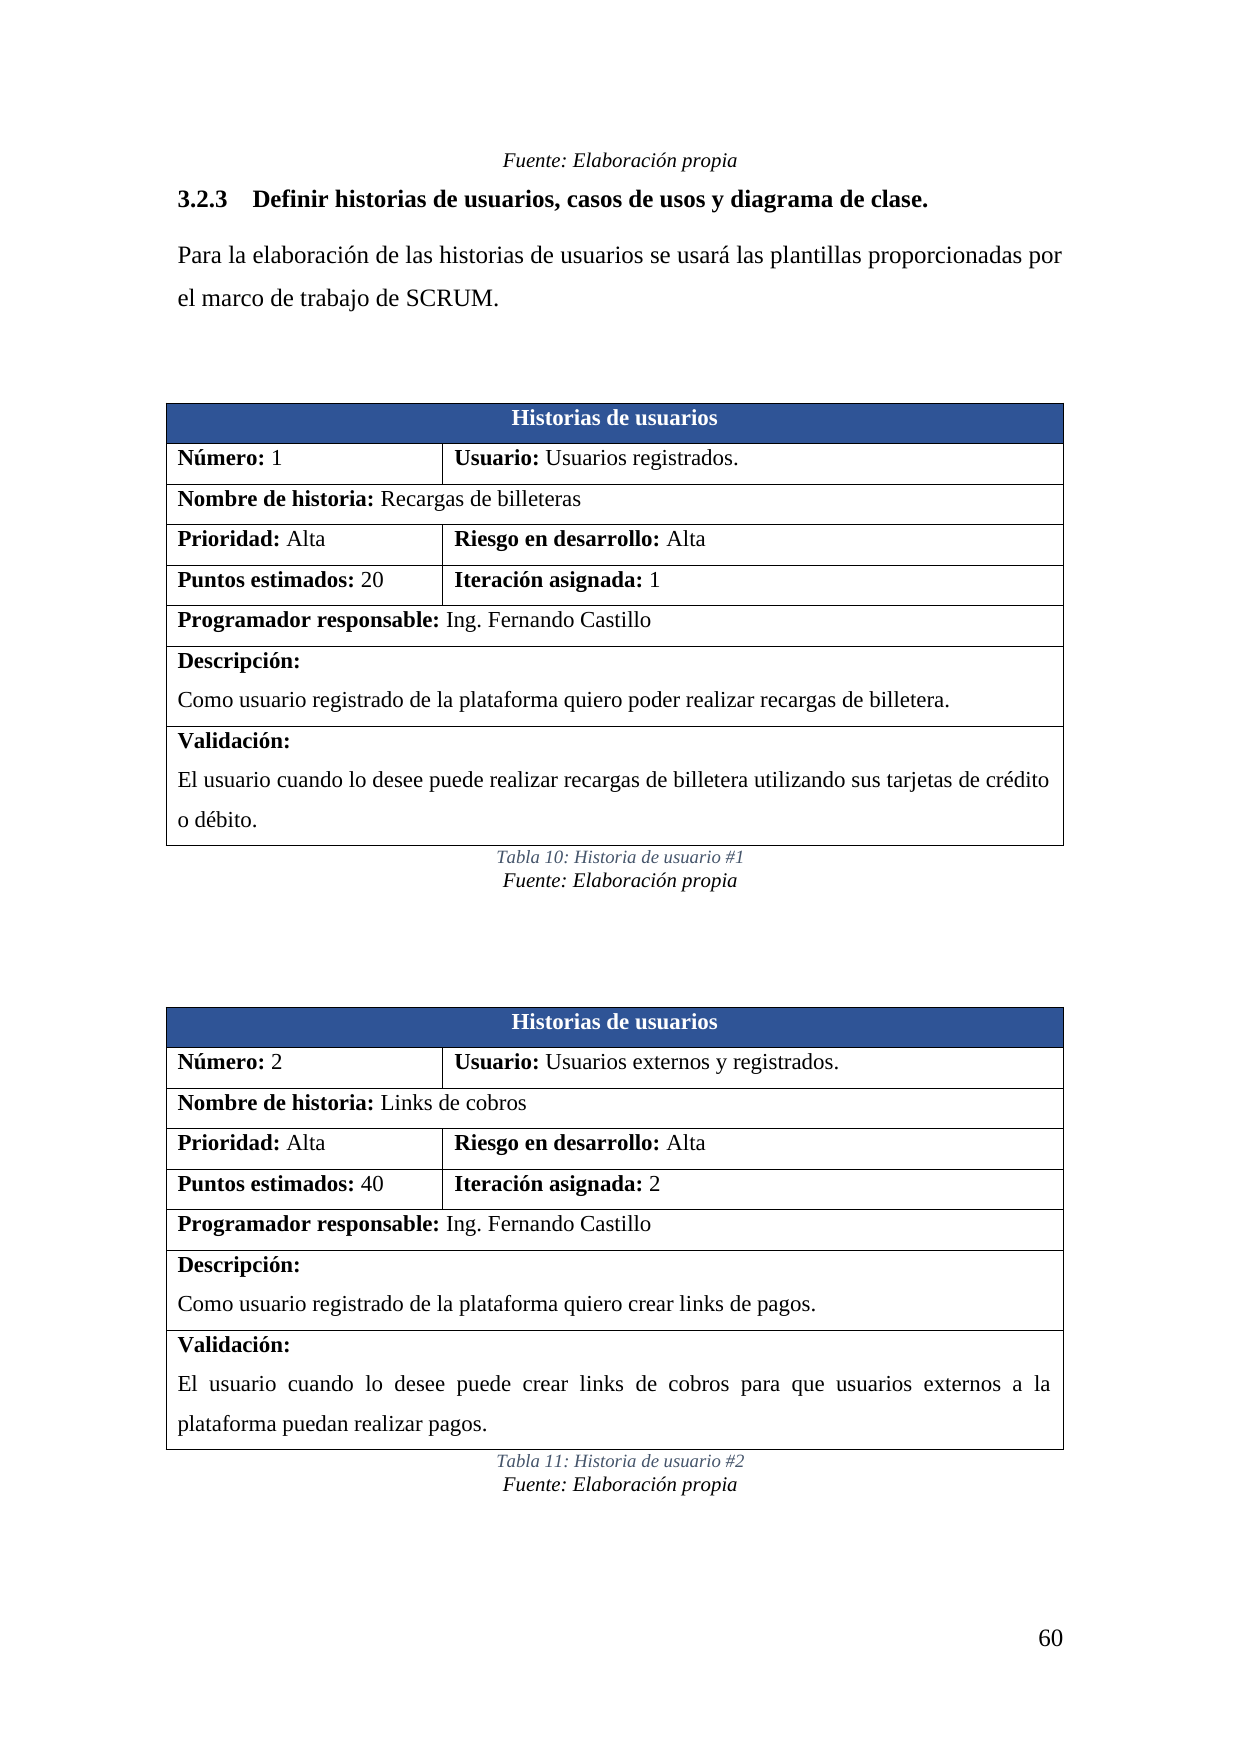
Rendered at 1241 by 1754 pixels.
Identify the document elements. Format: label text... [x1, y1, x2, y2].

table_cell Programador responsable: Ing. Fernando Castillo [167, 1210, 1063, 1250]
table_cell Puntos estimados: 20 [167, 566, 442, 605]
table_cell Descripción: Como usuario registrado de la plataforma quiero crear links de pagos. [167, 1251, 1063, 1330]
table_cell Riesgo en desarrollo: Alta [443, 525, 1063, 564]
table_cell Usuario: Usuarios registrados. [443, 444, 1063, 483]
list Definir historias de usuarios, casos de usos y diagrama de clase. [177, 184, 1063, 213]
text Fuente: Elaboración propia [177, 1472, 1063, 1496]
table_header Historias de usuarios [167, 1008, 1063, 1047]
table_cell Iteración asignada: 2 [443, 1170, 1063, 1209]
table_header Historias de usuarios [167, 404, 1063, 443]
table_cell Validación: El usuario cuando lo desee puede crear links de cobros para que usuarios externos a la plataforma puedan realizar pagos. [167, 1331, 1063, 1449]
table_cell Nombre de historia: Recargas de billeteras [167, 485, 1063, 524]
table_cell Validación: El usuario cuando lo desee puede realizar recargas de billetera utilizando sus tarjetas de crédito o débito. [167, 727, 1063, 845]
text Para la elaboración de las historias de usuarios se usará las plantillas proporcionadas por el marco de trabajo de SCRUM. [177, 240, 1063, 312]
table_cell Número: 2 [167, 1048, 442, 1088]
table_cell Prioridad: Alta [167, 1129, 442, 1169]
text Tabla 11: Historia de usuario #2 [177, 1450, 1063, 1472]
table_cell Puntos estimados: 40 [167, 1170, 442, 1209]
table_cell Iteración asignada: 1 [443, 566, 1063, 605]
table_cell Número: 1 [167, 444, 442, 483]
text Fuente: Elaboración propia [177, 148, 1063, 172]
table_cell Prioridad: Alta [167, 525, 442, 564]
table_cell Descripción: Como usuario registrado de la plataforma quiero poder realizar recargas de billetera. [167, 647, 1063, 726]
table_cell Programador responsable: Ing. Fernando Castillo [167, 606, 1063, 646]
table_cell Riesgo en desarrollo: Alta [443, 1129, 1063, 1169]
table_cell Usuario: Usuarios externos y registrados. [443, 1048, 1063, 1088]
text Fuente: Elaboración propia [177, 868, 1063, 892]
table_cell Nombre de historia: Links de cobros [167, 1089, 1063, 1128]
text Tabla 10: Historia de usuario #1 [177, 846, 1063, 868]
